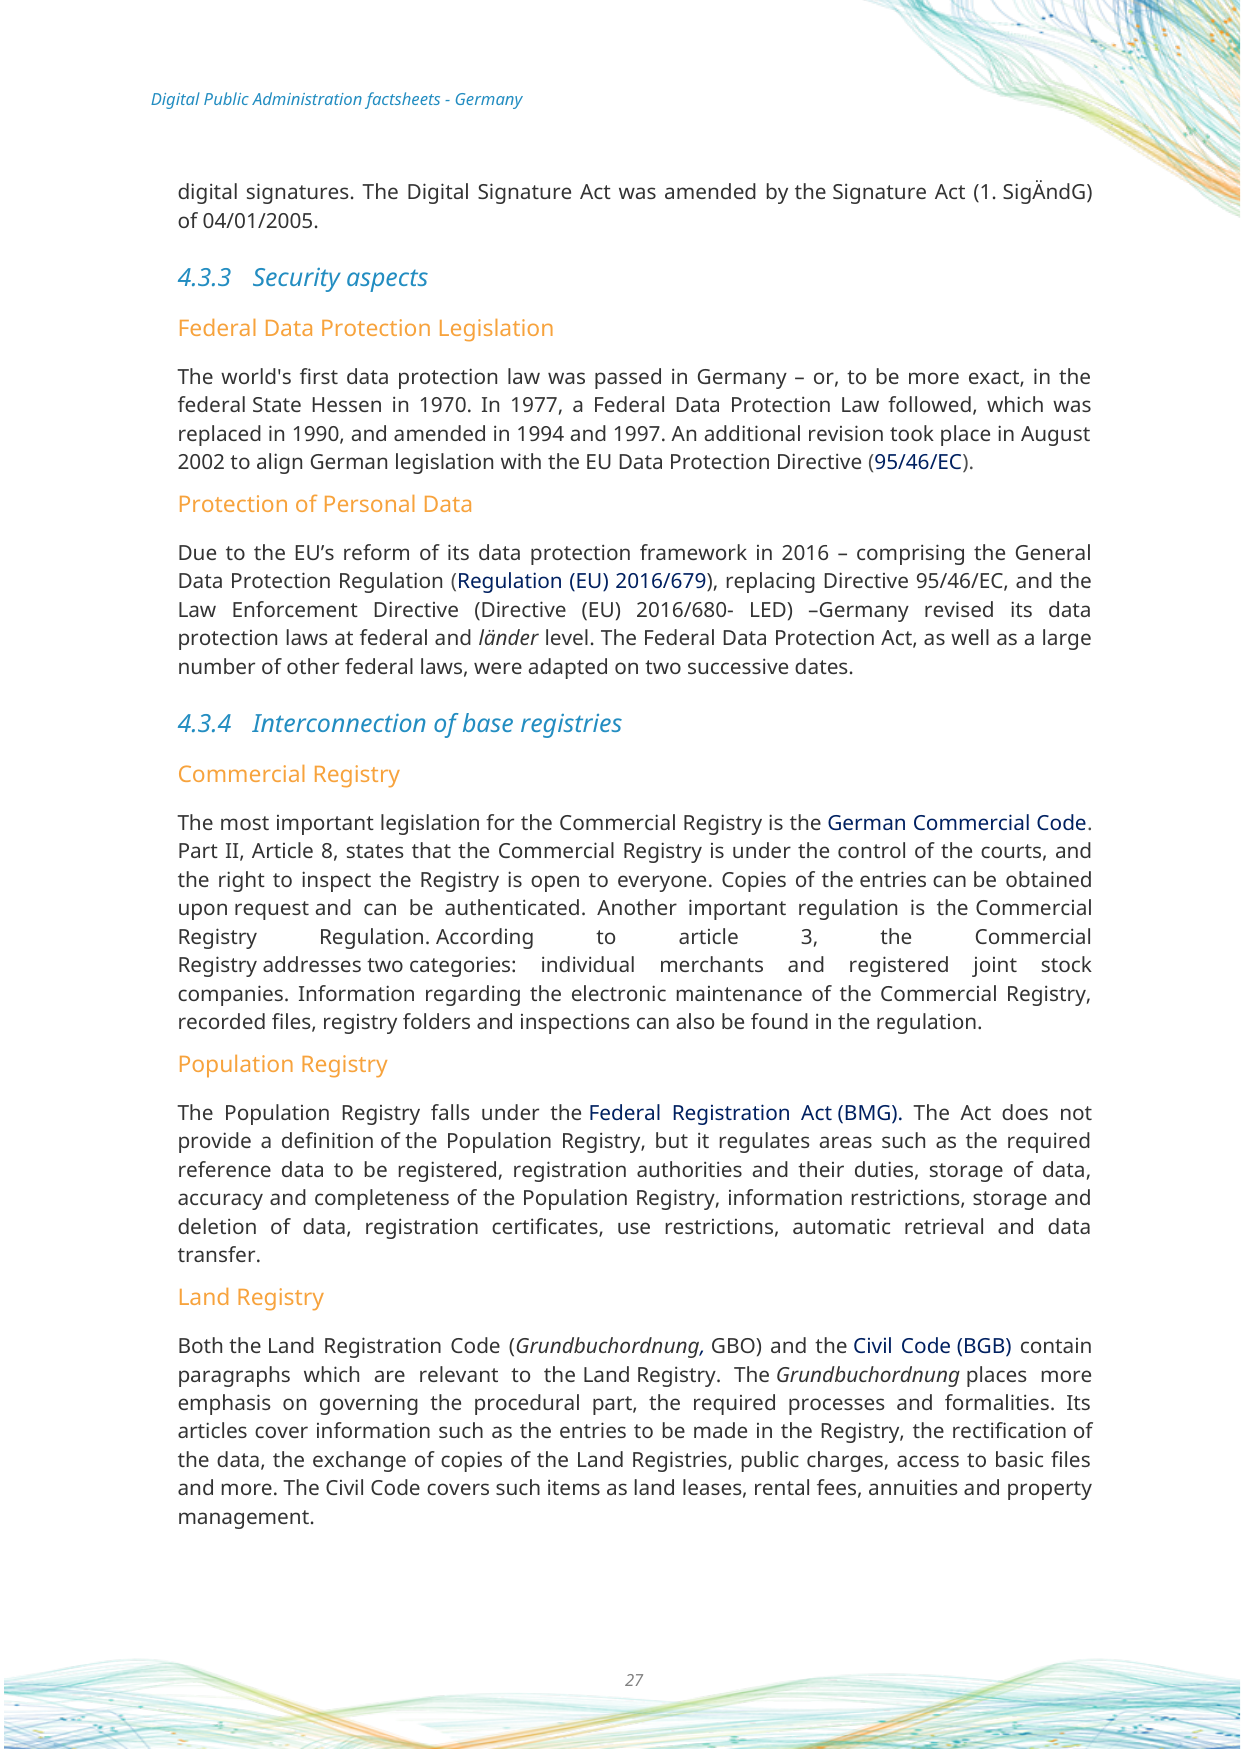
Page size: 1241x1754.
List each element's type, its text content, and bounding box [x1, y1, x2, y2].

subtitle Interconnection of base registries [177, 705, 1092, 739]
subtitle Population Registry [177, 1048, 1092, 1079]
subtitle Protection of Personal Data [177, 488, 1092, 519]
text Both the Land Registration Code (Grundbuchordnung, GBO) and the Civil Code (BGB) contain paragraphs which are relevant to the Land Registry. The Grundbuchordnung places more emphasis on governing the procedural part, the required processes and formalities. Its articles cover information such as the entries to be made in the Registry, the rectification of the data, the exchange of copies of the Land Registries, public charges, access to basic files and more. The Civil Code covers such items as land leases, rental fees, annuities and property management. [177, 1331, 1092, 1530]
text Due to the EU’s reform of its data protection framework in 2016 – comprising the General Data Protection Regulation (Regulation (EU) 2016/679), replacing Directive 95/46/EC, and the Law Enforcement Directive (Directive (EU) 2016/680- LED) –Germany revised its data protection laws at federal and länder level. The Federal Data Protection Act, as well as a large number of other federal laws, were adapted on two successive dates. [177, 538, 1092, 680]
text The world's first data protection law was passed in Germany – or, to be more exact, in the federal State Hessen in 1970. In 1977, a Federal Data Protection Law followed, which was replaced in 1990, and amended in 1994 and 1997. An additional revision took place in August 2002 to align German legislation with the EU Data Protection Directive (95/46/EC). [177, 362, 1092, 476]
text The most important legislation for the Commercial Registry is the German Commercial Code. Part II, Article 8, states that the Commercial Registry is under the control of the courts, and the right to inspect the Registry is open to everyone. Copies of the entries can be obtained upon request and can be authenticated. Another important regulation is the Commercial Registry Regulation. According to article 3, the Commercial Registry addresses two categories: individual merchants and registered joint stock companies. Information regarding the electronic maintenance of the Commercial Registry, recorded files, registry folders and inspections can also be found in the regulation. [177, 808, 1092, 1036]
text The Population Registry falls under the Federal Registration Act (BMG). The Act does not provide a definition of the Population Registry, but it regulates areas such as the required reference data to be registered, registration authorities and their duties, storage of data, accuracy and completeness of the Population Registry, information restrictions, storage and deletion of data, registration certificates, use restrictions, automatic retrieval and data transfer. [177, 1098, 1092, 1269]
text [177, 177, 1092, 234]
picture [4, 1641, 1241, 1749]
subtitle Land Registry [177, 1281, 1092, 1313]
picture [853, 0, 1241, 249]
subtitle Security aspects [177, 259, 1092, 293]
subtitle Commercial Registry [177, 758, 1092, 789]
subtitle Federal Data Protection Legislation [177, 312, 1092, 343]
